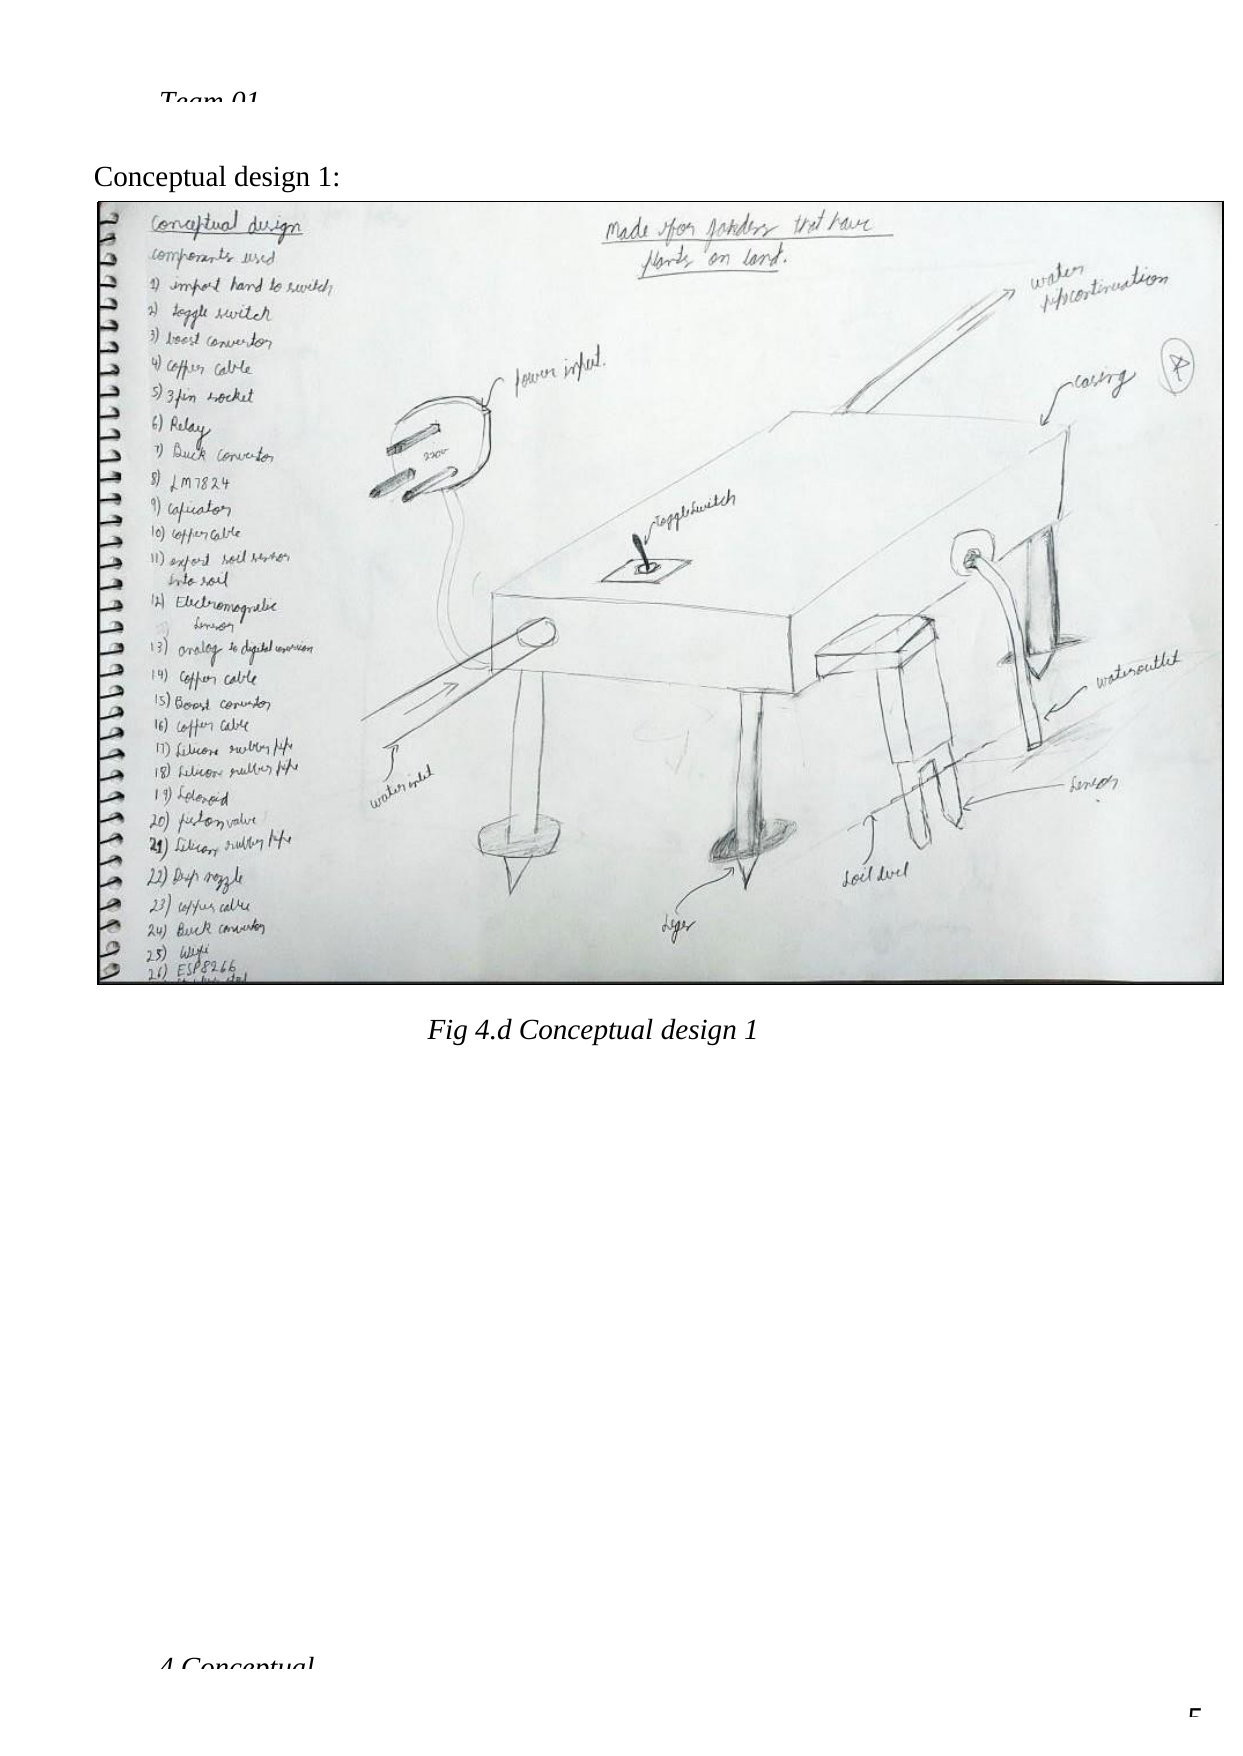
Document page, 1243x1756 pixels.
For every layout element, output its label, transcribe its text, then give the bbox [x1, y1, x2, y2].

text Conceptual design 1: [94, 159, 1226, 193]
picture [99, 202, 1222, 984]
text Fig 4.d Conceptual design 1 [357, 1012, 828, 1046]
